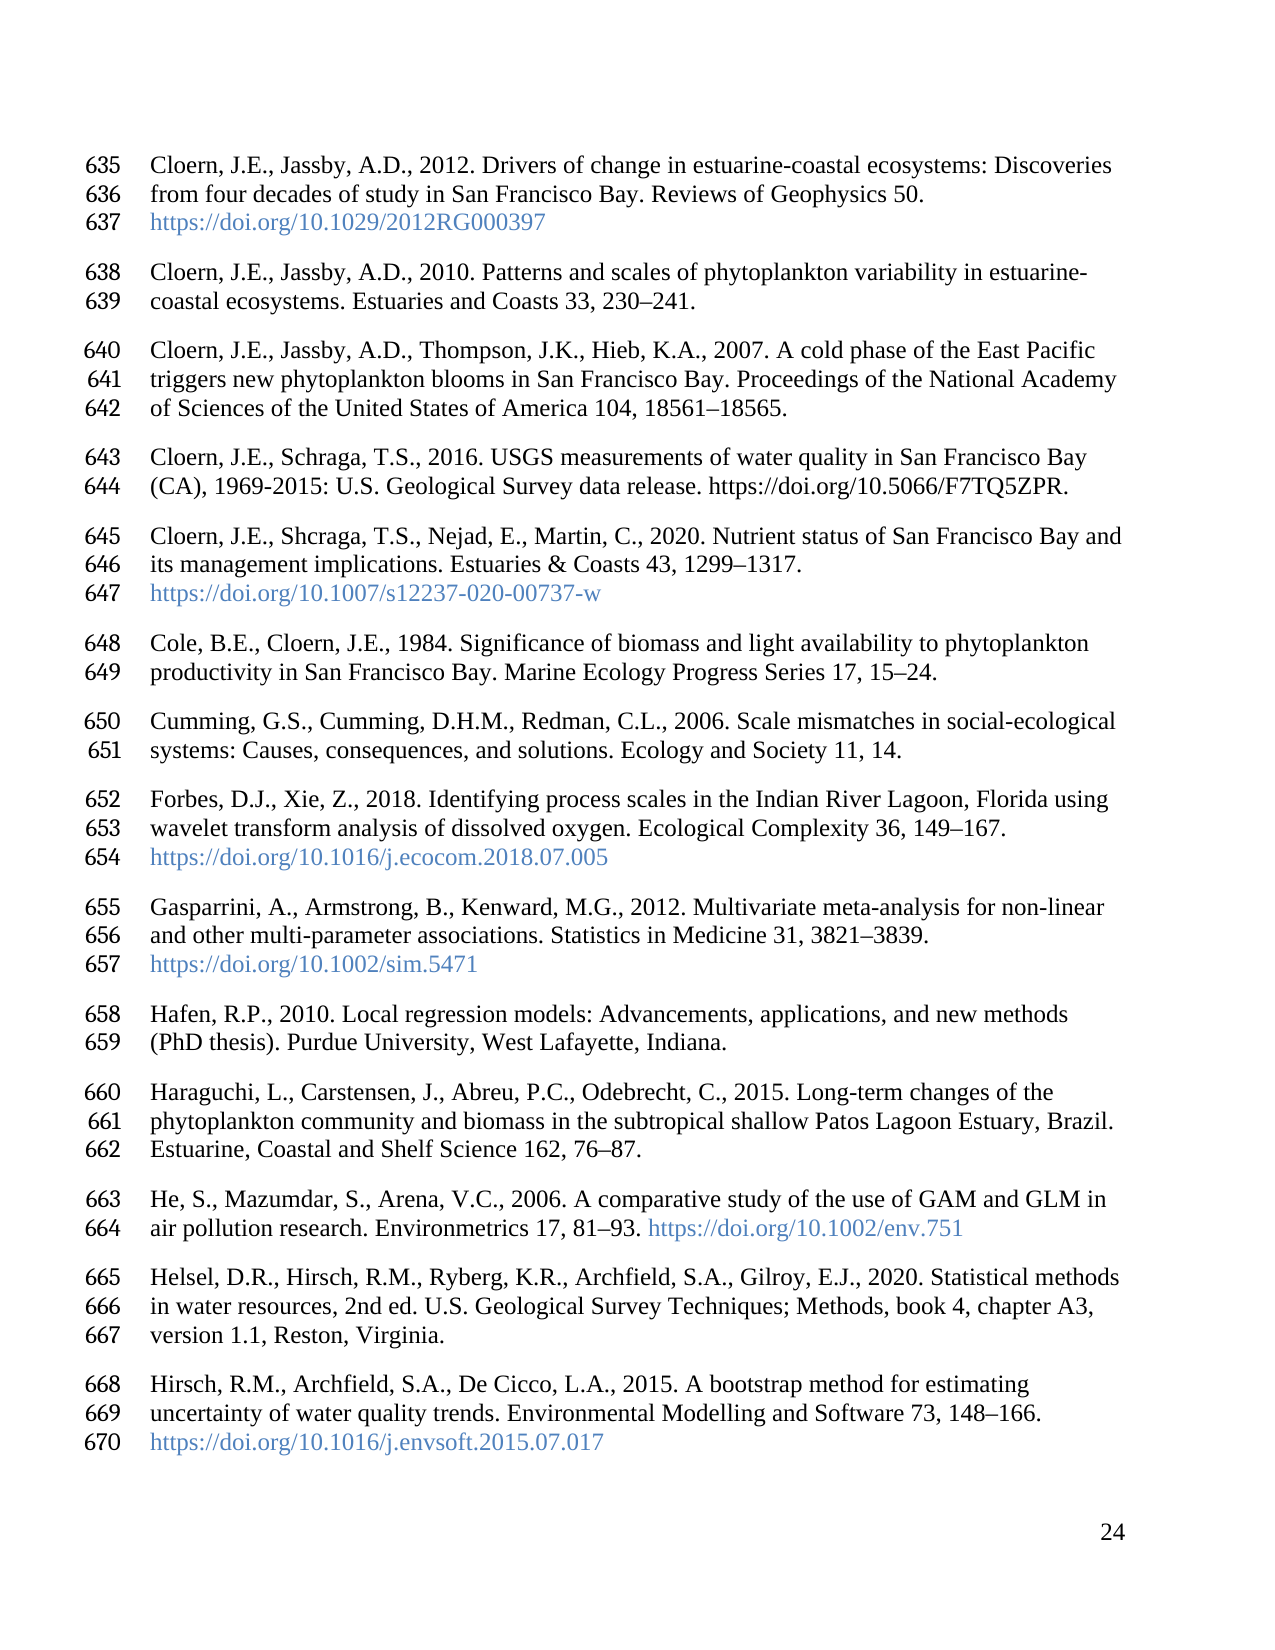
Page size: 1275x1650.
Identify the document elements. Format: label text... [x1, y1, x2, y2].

text Hirsch, R.M., Archfield, S.A., De Cicco, L.A., 2015. A bootstrap method for estimating uncertainty of water quality trends. Environmental Modelling and Software 73, 148–166. https://doi.org/10.1016/j.envsoft.2015.07.017 [150, 1369, 1125, 1456]
text Cloern, J.E., Jassby, A.D., 2010. Patterns and scales of phytoplankton variability in estuarine-coastal ecosystems. Estuaries and Coasts 33, 230–241. [150, 257, 1125, 314]
text Cumming, G.S., Cumming, D.H.M., Redman, C.L., 2006. Scale mismatches in social-ecological systems: Causes, consequences, and solutions. Ecology and Society 11, 14. [150, 706, 1125, 764]
text Cloern, J.E., Jassby, A.D., Thompson, J.K., Hieb, K.A., 2007. A cold phase of the East Pacific triggers new phytoplankton blooms in San Francisco Bay. Proceedings of the National Academy of Sciences of the United States of America 104, 18561–18565. [150, 335, 1125, 422]
text Hafen, R.P., 2010. Local regression models: Advancements, applications, and new methods (PhD thesis). Purdue University, West Lafayette, Indiana. [150, 999, 1125, 1056]
text Cloern, J.E., Schraga, T.S., 2016. USGS measurements of water quality in San Francisco Bay (CA), 1969-2015: U.S. Geological Survey data release. https://doi.org/10.5066/F7TQ5ZPR. [150, 442, 1125, 500]
text Gasparrini, A., Armstrong, B., Kenward, M.G., 2012. Multivariate meta-analysis for non-linear and other multi-parameter associations. Statistics in Medicine 31, 3821–3839. https://doi.org/10.1002/sim.5471 [150, 892, 1125, 978]
text Cole, B.E., Cloern, J.E., 1984. Significance of biomass and light availability to phytoplankton productivity in San Francisco Bay. Marine Ecology Progress Series 17, 15–24. [150, 628, 1125, 685]
text Cloern, J.E., Jassby, A.D., 2012. Drivers of change in estuarine-coastal ecosystems: Discoveries from four decades of study in San Francisco Bay. Reviews of Geophysics 50. https://doi.org/10.1029/2012RG000397 [150, 150, 1125, 236]
text Forbes, D.J., Xie, Z., 2018. Identifying process scales in the Indian River Lagoon, Florida using wavelet transform analysis of dissolved oxygen. Ecological Complexity 36, 149–167. https://doi.org/10.1016/j.ecocom.2018.07.005 [150, 784, 1125, 871]
text Helsel, D.R., Hirsch, R.M., Ryberg, K.R., Archfield, S.A., Gilroy, E.J., 2020. Statistical methods in water resources, 2nd ed. U.S. Geological Survey Techniques; Methods, book 4, chapter A3, version 1.1, Reston, Virginia. [150, 1262, 1125, 1349]
text He, S., Mazumdar, S., Arena, V.C., 2006. A comparative study of the use of GAM and GLM in air pollution research. Environmetrics 17, 81–93. https://doi.org/10.1002/env.751 [150, 1184, 1125, 1242]
text Haraguchi, L., Carstensen, J., Abreu, P.C., Odebrecht, C., 2015. Long-term changes of the phytoplankton community and biomass in the subtropical shallow Patos Lagoon Estuary, Brazil. Estuarine, Coastal and Shelf Science 162, 76–87. [150, 1077, 1125, 1163]
text Cloern, J.E., Shcraga, T.S., Nejad, E., Martin, C., 2020. Nutrient status of San Francisco Bay and its management implications. Estuaries & Coasts 43, 1299–1317. https://doi.org/10.1007/s12237-020-00737-w [150, 521, 1125, 607]
